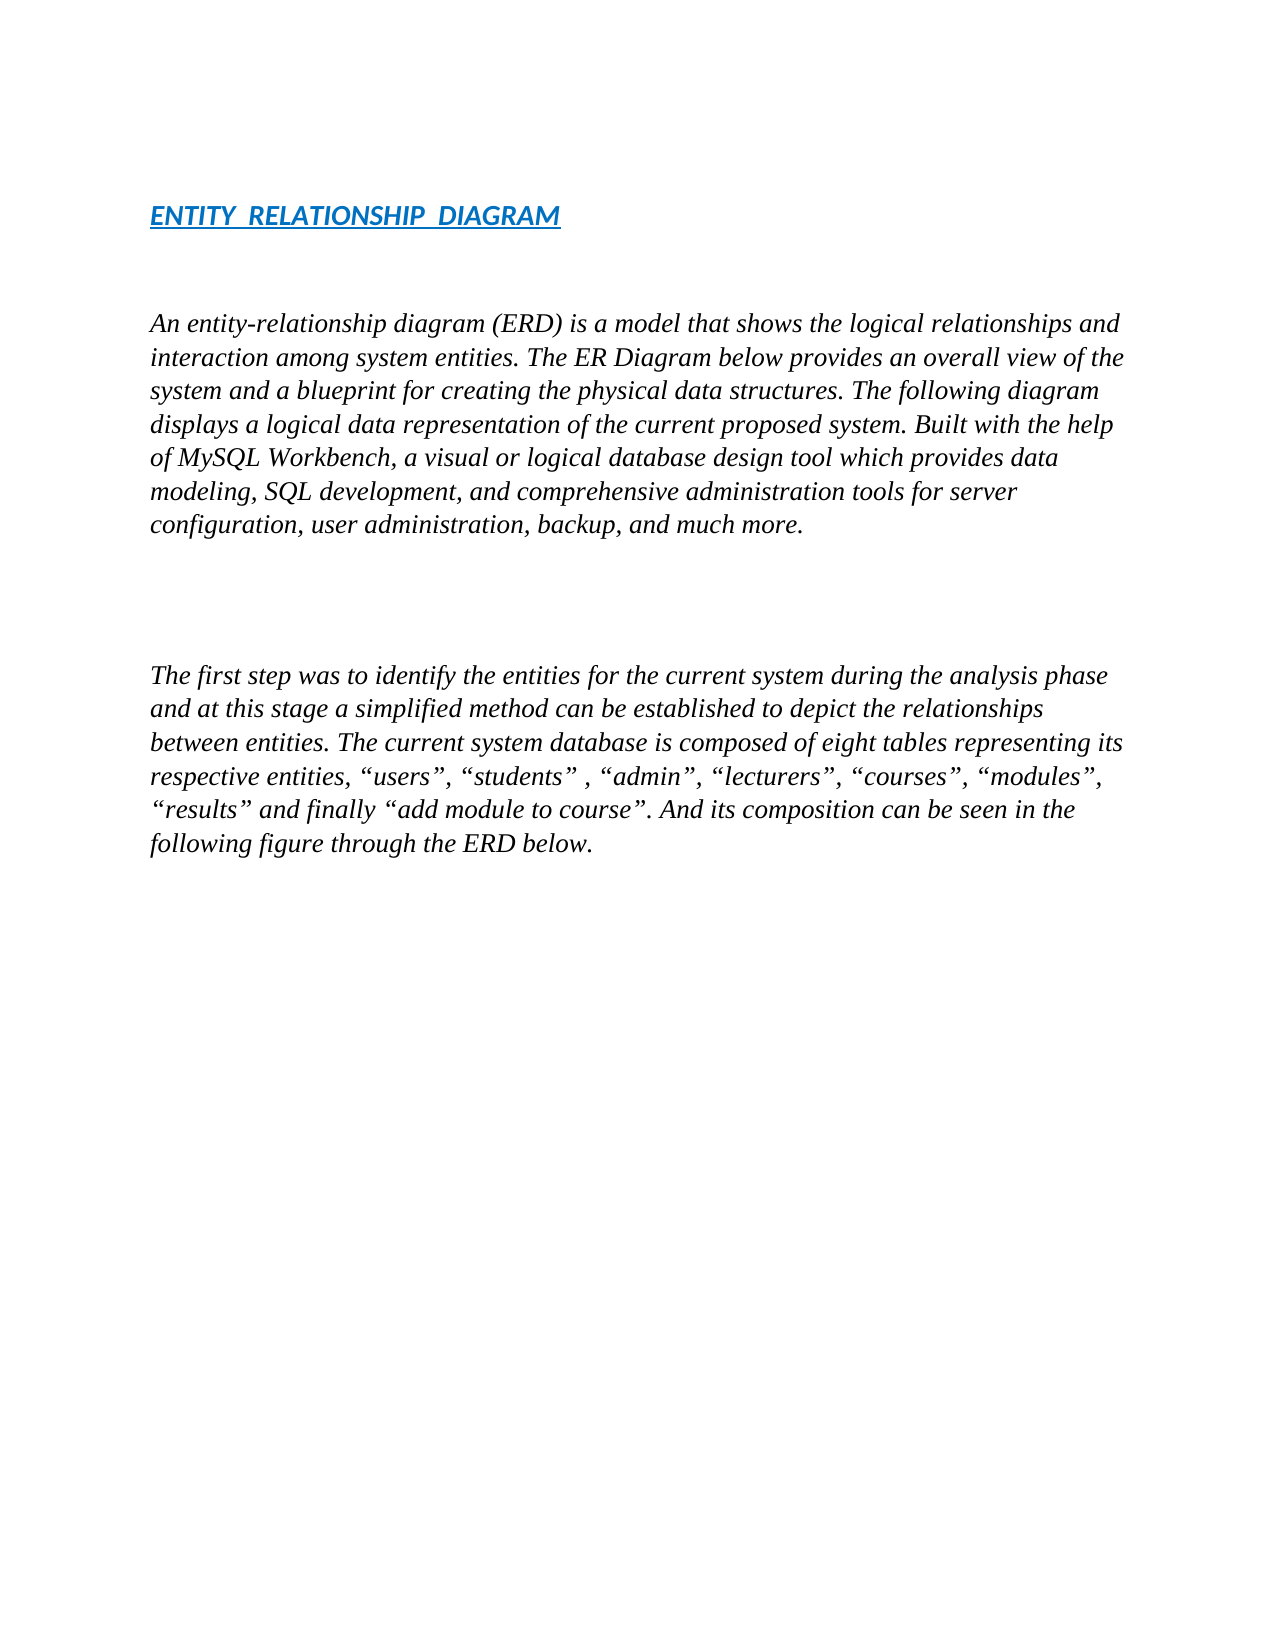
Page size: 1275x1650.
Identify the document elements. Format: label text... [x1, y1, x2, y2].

text An entity-relationship diagram (ERD) is a model that shows the logical relationships and interaction among system entities. The ER Diagram below provides an overall view of the system and a blueprint for creating the physical data structures. The following diagram displays a logical data representation of the current proposed system. Built with the help of MySQL Workbench, a visual or logical database design tool which provides data modeling, SQL development, and comprehensive administration tools for server configuration, user administration, backup, and much more. [150, 307, 1125, 539]
text The first step was to identify the entities for the current system during the analysis phase and at this stage a simplified method can be established to depict the relationships between entities. The current system database is composed of eight tables representing its respective entities, “users”, “students” , “admin”, “lecturers”, “courses”, “modules”, “results” and finally “add module to course”. And its composition can be seen in the following figure through the ERD below. [150, 659, 1125, 858]
text ENTITY RELATIONSHIP DIAGRAM [150, 197, 1125, 232]
